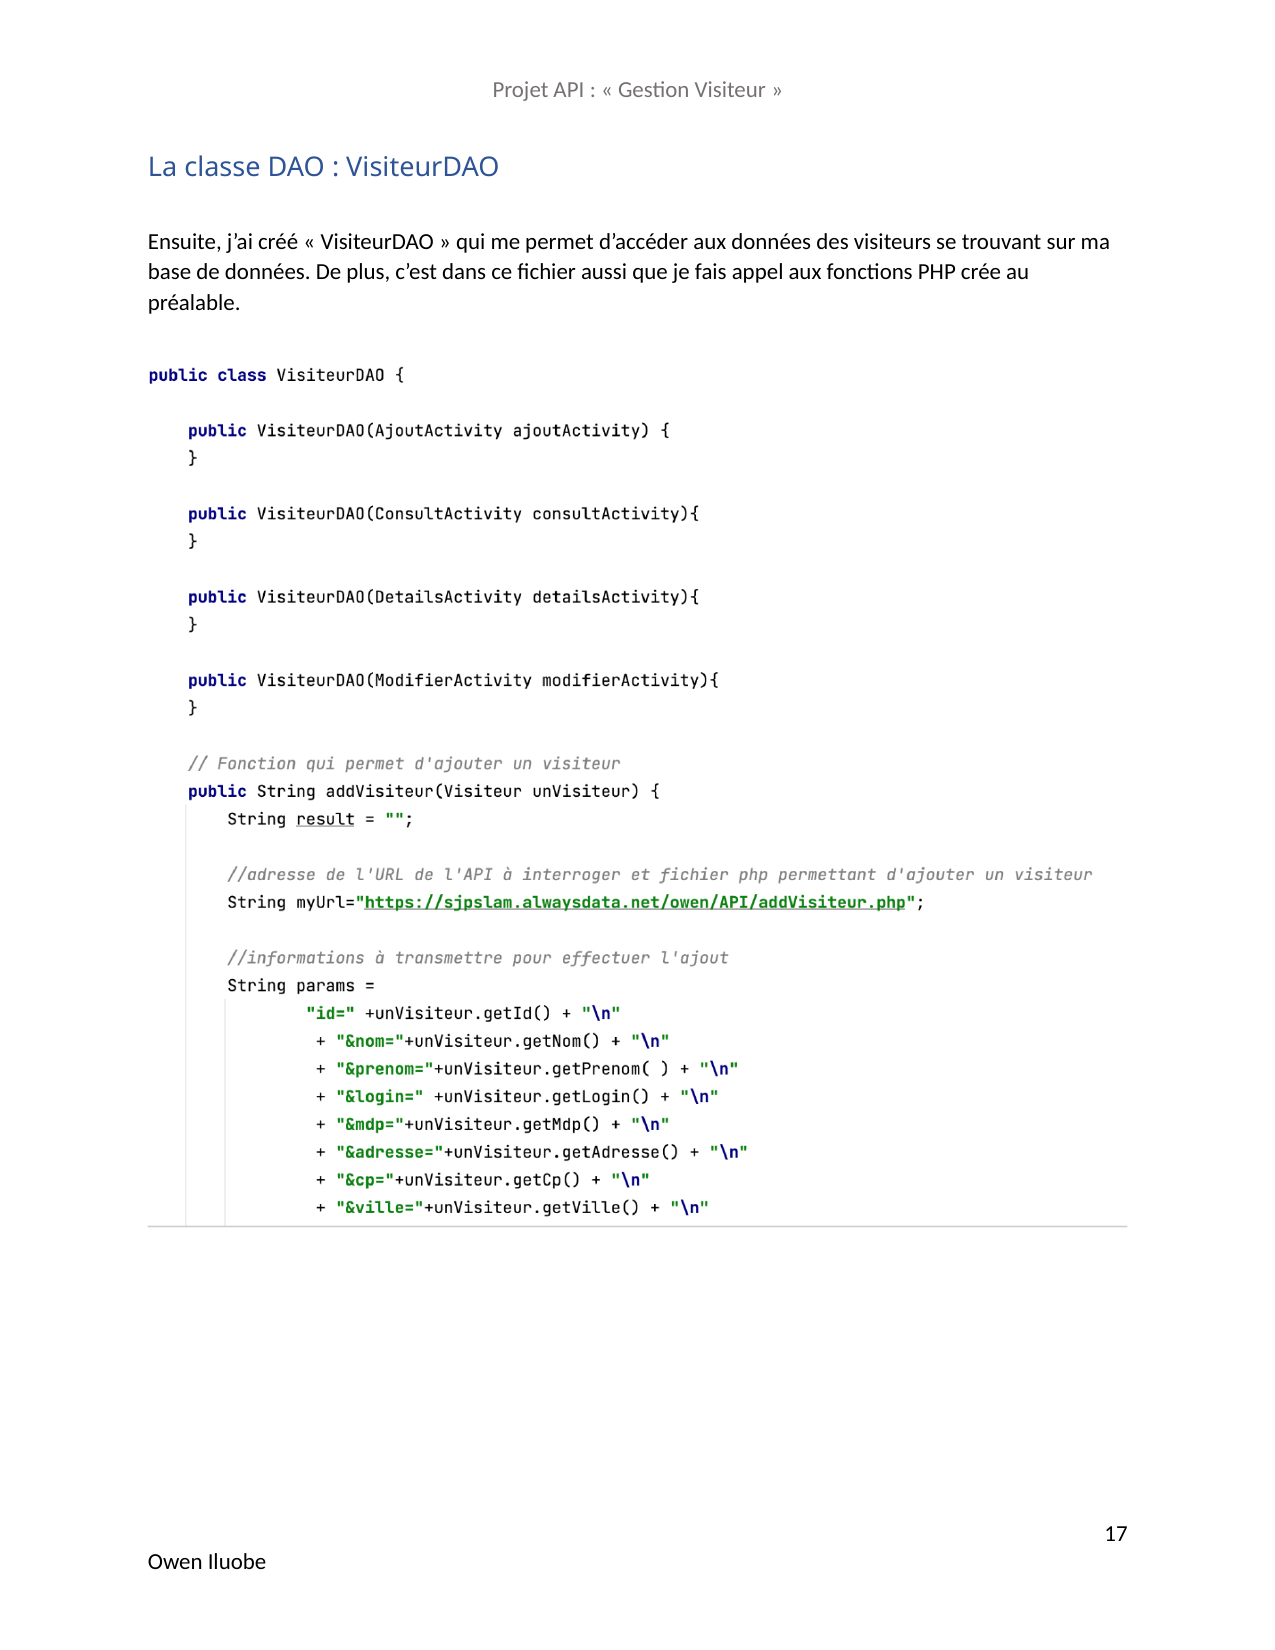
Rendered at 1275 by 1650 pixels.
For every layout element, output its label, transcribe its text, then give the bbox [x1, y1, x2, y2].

subtitle La classe DAO : VisiteurDAO [148, 148, 1127, 224]
text Ensuite, j’ai créé « VisiteurDAO » qui me permet d’accéder aux données des visiteurs se trouvant sur ma base de données. De plus, c’est dans ce fichier aussi que je fais appel aux fonctions PHP crée au préalable. [148, 227, 1127, 346]
picture [147, 364, 1128, 1228]
